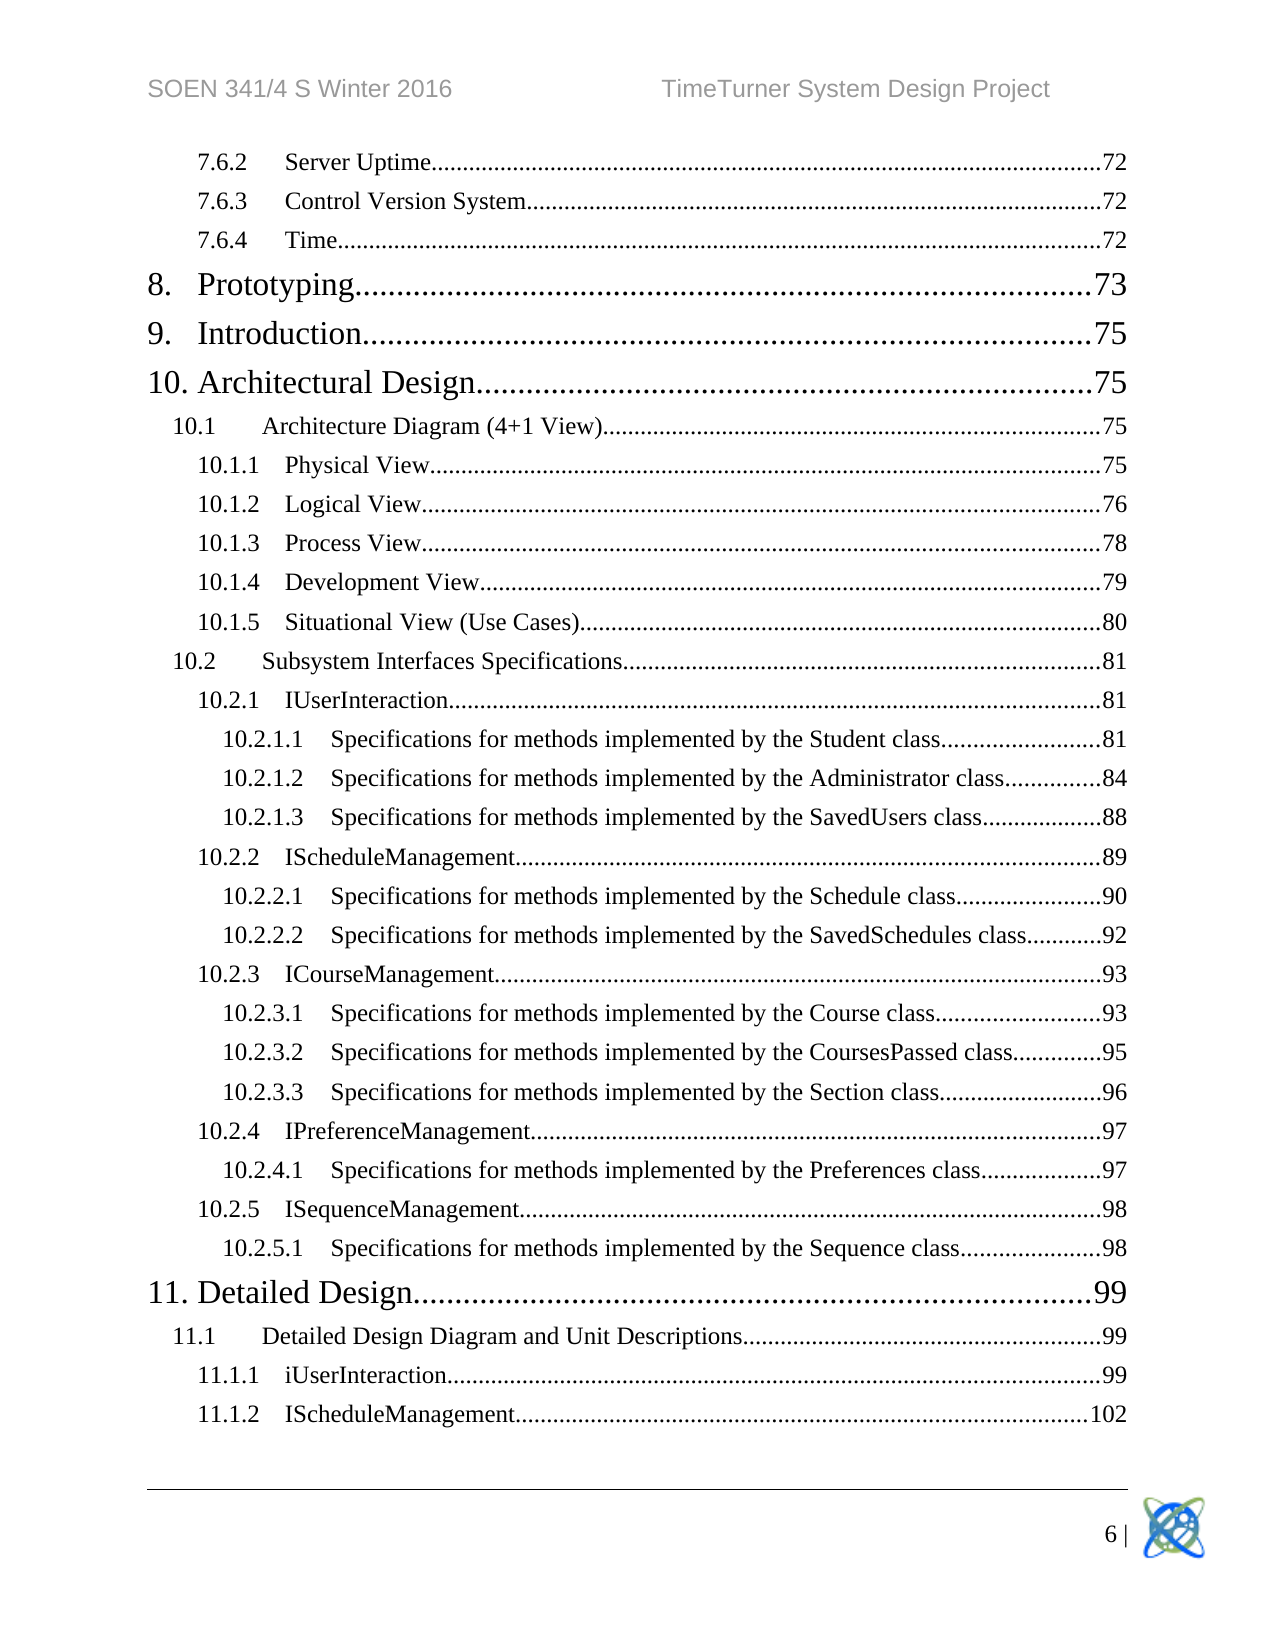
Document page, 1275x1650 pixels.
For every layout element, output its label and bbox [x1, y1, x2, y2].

picture [1123, 1490, 1224, 1566]
